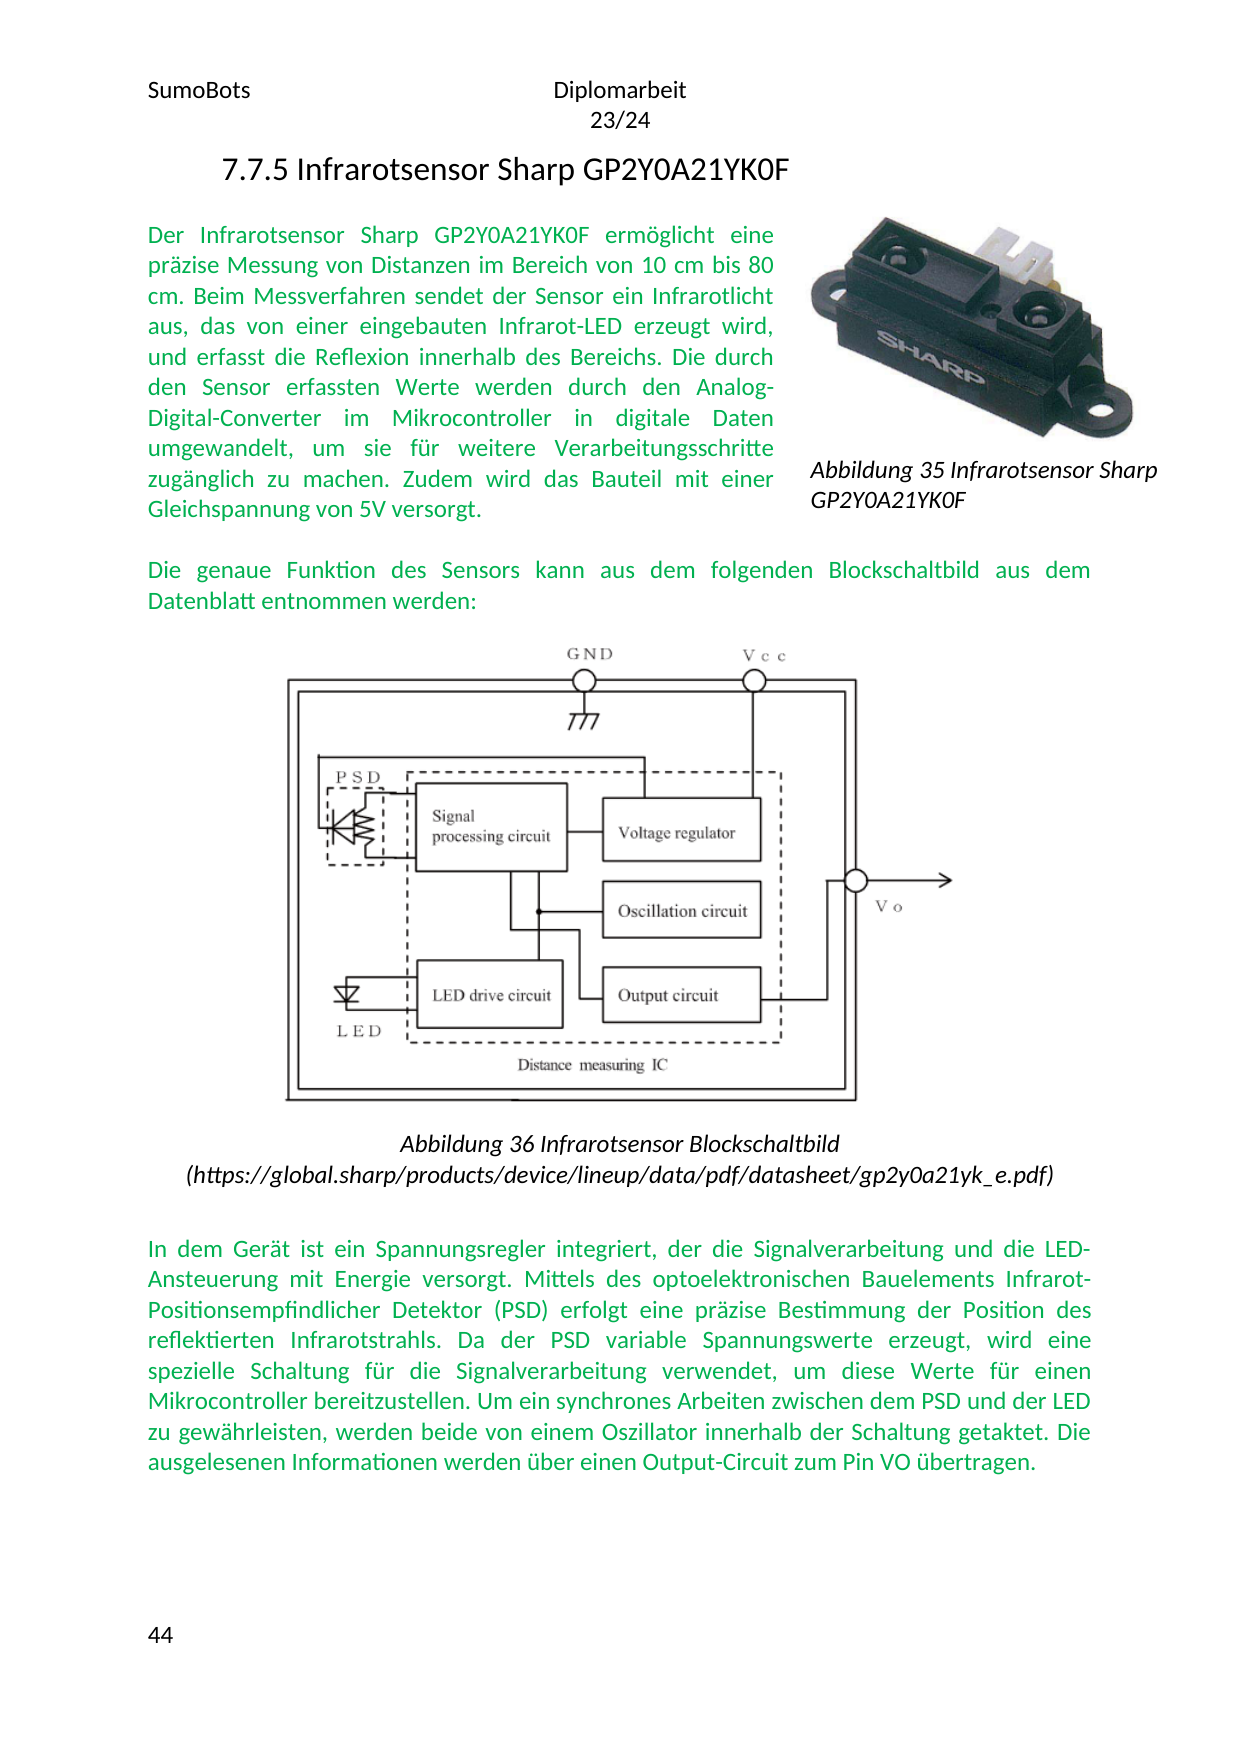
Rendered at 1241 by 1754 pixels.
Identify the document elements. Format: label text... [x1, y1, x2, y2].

picture [279, 646, 961, 1117]
subtitle Infrarotsensor Sharp GP2Y0A21YK0F [221, 148, 1093, 188]
text In dem Gerät ist ein Spannungsregler integriert, der die Signalverarbeitung und die LED-Ansteuerung mit Energie versorgt. Mittels des optoelektronischen Bauelements Infrarot-Positionsempfindlicher Detektor (PSD) erfolgt eine präzise Bestimmung der Position des reflektierten Infrarotstrahls. Da der PSD variable Spannungswerte erzeugt, wird eine spezielle Schaltung für die Signalverarbeitung verwendet, um diese Werte für einen Mikrocontroller bereitzustellen. Um ein synchrones Arbeiten zwischen dem PSD und der LED zu gewährleisten, werden beide von einem Oszillator innerhalb der Schaltung getaktet. Die ausgelesenen Informationen werden über einen Output-Circuit zum Pin VO übertragen. [148, 1233, 1093, 1477]
picture [793, 189, 1167, 469]
text Abbildung 36 Infrarotsensor Blockschaltbild (https://global.sharp/products/device/lineup/data/pdf/datasheet/gp2y0a21yk_e.pdf) [148, 1129, 1093, 1190]
text Die genaue Funktion des Sensors kann aus dem folgenden Blockschaltbild aus dem Datenblatt entnommen werden: [148, 554, 1093, 616]
text Der Infrarotsensor Sharp GP2Y0A21YK0F ermöglicht eine präzise Messung von Distanzen im Bereich von 10 cm bis 80 cm. Beim Messverfahren sendet der Sensor ein Infrarotlicht aus, das von einer eingebauten Infrarot-LED erzeugt wird, und erfasst die Reflexion innerhalb des Bereichs. Die durch den Sensor erfassten Werte werden durch den Analog-Digital-Converter im Mikrocontroller in digitale Daten umgewandelt, um sie für weitere Verarbeitungsschritte zugänglich zu machen. Zudem wird das Bauteil mit einer Gleichspannung von 5V versorgt. [148, 219, 1093, 524]
